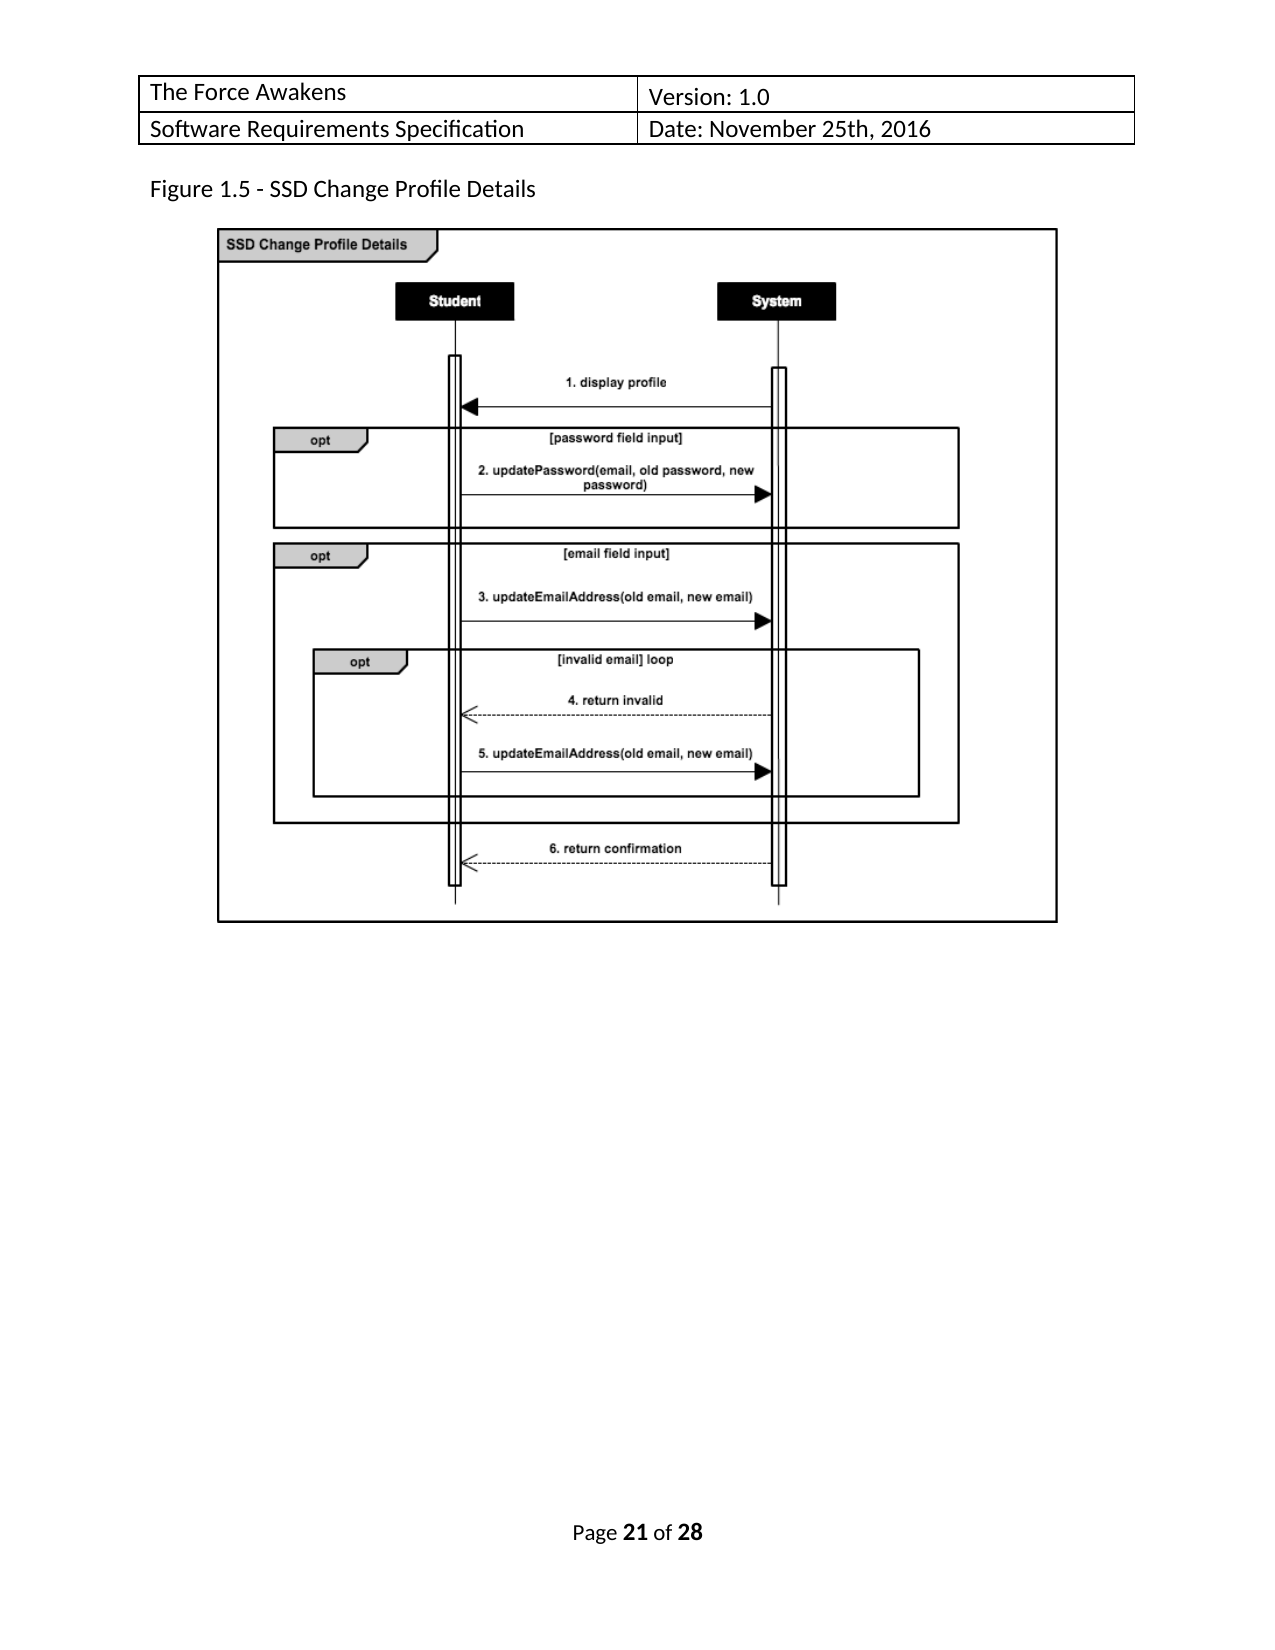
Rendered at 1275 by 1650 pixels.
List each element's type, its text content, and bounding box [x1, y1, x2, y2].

text Figure 1.5 - SSD Change Profile Details [150, 173, 1125, 203]
picture [217, 228, 1058, 923]
